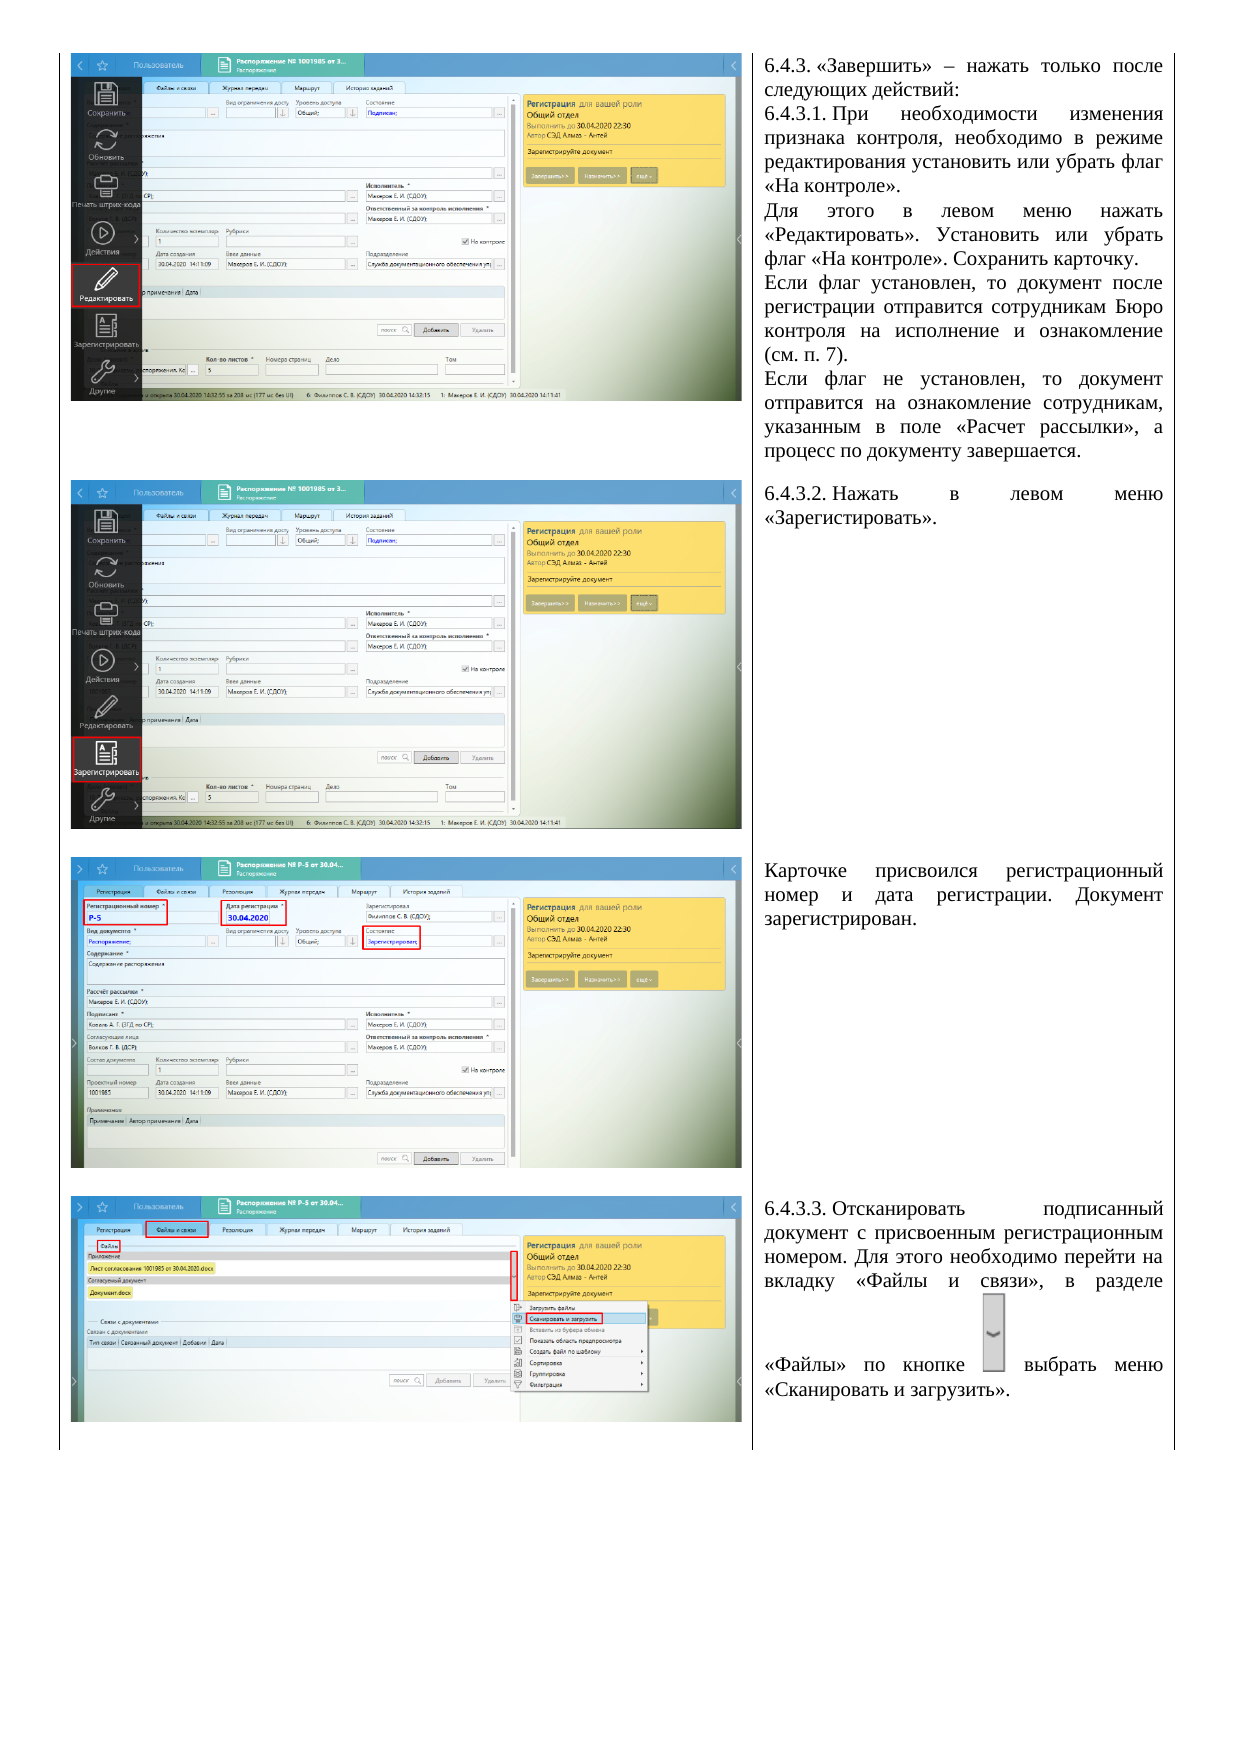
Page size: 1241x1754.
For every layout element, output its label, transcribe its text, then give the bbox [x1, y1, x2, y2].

table_cell [60, 481, 752, 857]
table_cell [60, 1196, 752, 1450]
table_cell 6.4.3. «Завершить» – нажать только после следующих действий: 6.4.3.1. При необходимости изменения признака контроля, необходимо в режиме редактирования установить или убрать флаг «На контроле». Для этого в левом меню нажать «Редактировать». Установить или убрать флаг «На контроле». Сохранить карточку. Если флаг установлен, то документ после регистрации отправится сотрудникам Бюро контроля на исполнение и ознакомление (см. п. 7). Если флаг не установлен, то документ отправится на ознакомление сотрудникам, указанным в поле «Расчет рассылки», а процесс по документу завершается. [753, 53, 1174, 481]
table_cell [60, 53, 752, 481]
picture [70, 857, 742, 1168]
table_cell [60, 858, 752, 1196]
picture [70, 480, 742, 829]
picture [70, 53, 742, 401]
table_cell Карточке присвоился регистрационный номер и дата регистрации. Документ зарегистрирован. [753, 858, 1174, 1196]
picture [70, 1196, 742, 1422]
picture [982, 1292, 1007, 1372]
table_cell 6.4.3.2. Нажать в левом меню «Зарегистировать». [753, 481, 1174, 857]
table_cell 6.4.3.3. Отсканировать подписанный документ с присвоенным регистрационным номером. Для этого необходимо перейти на вкладку «Файлы и связи», в разделе «Файлы» по кнопке выбрать меню «Сканировать и загрузить». [753, 1196, 1174, 1450]
